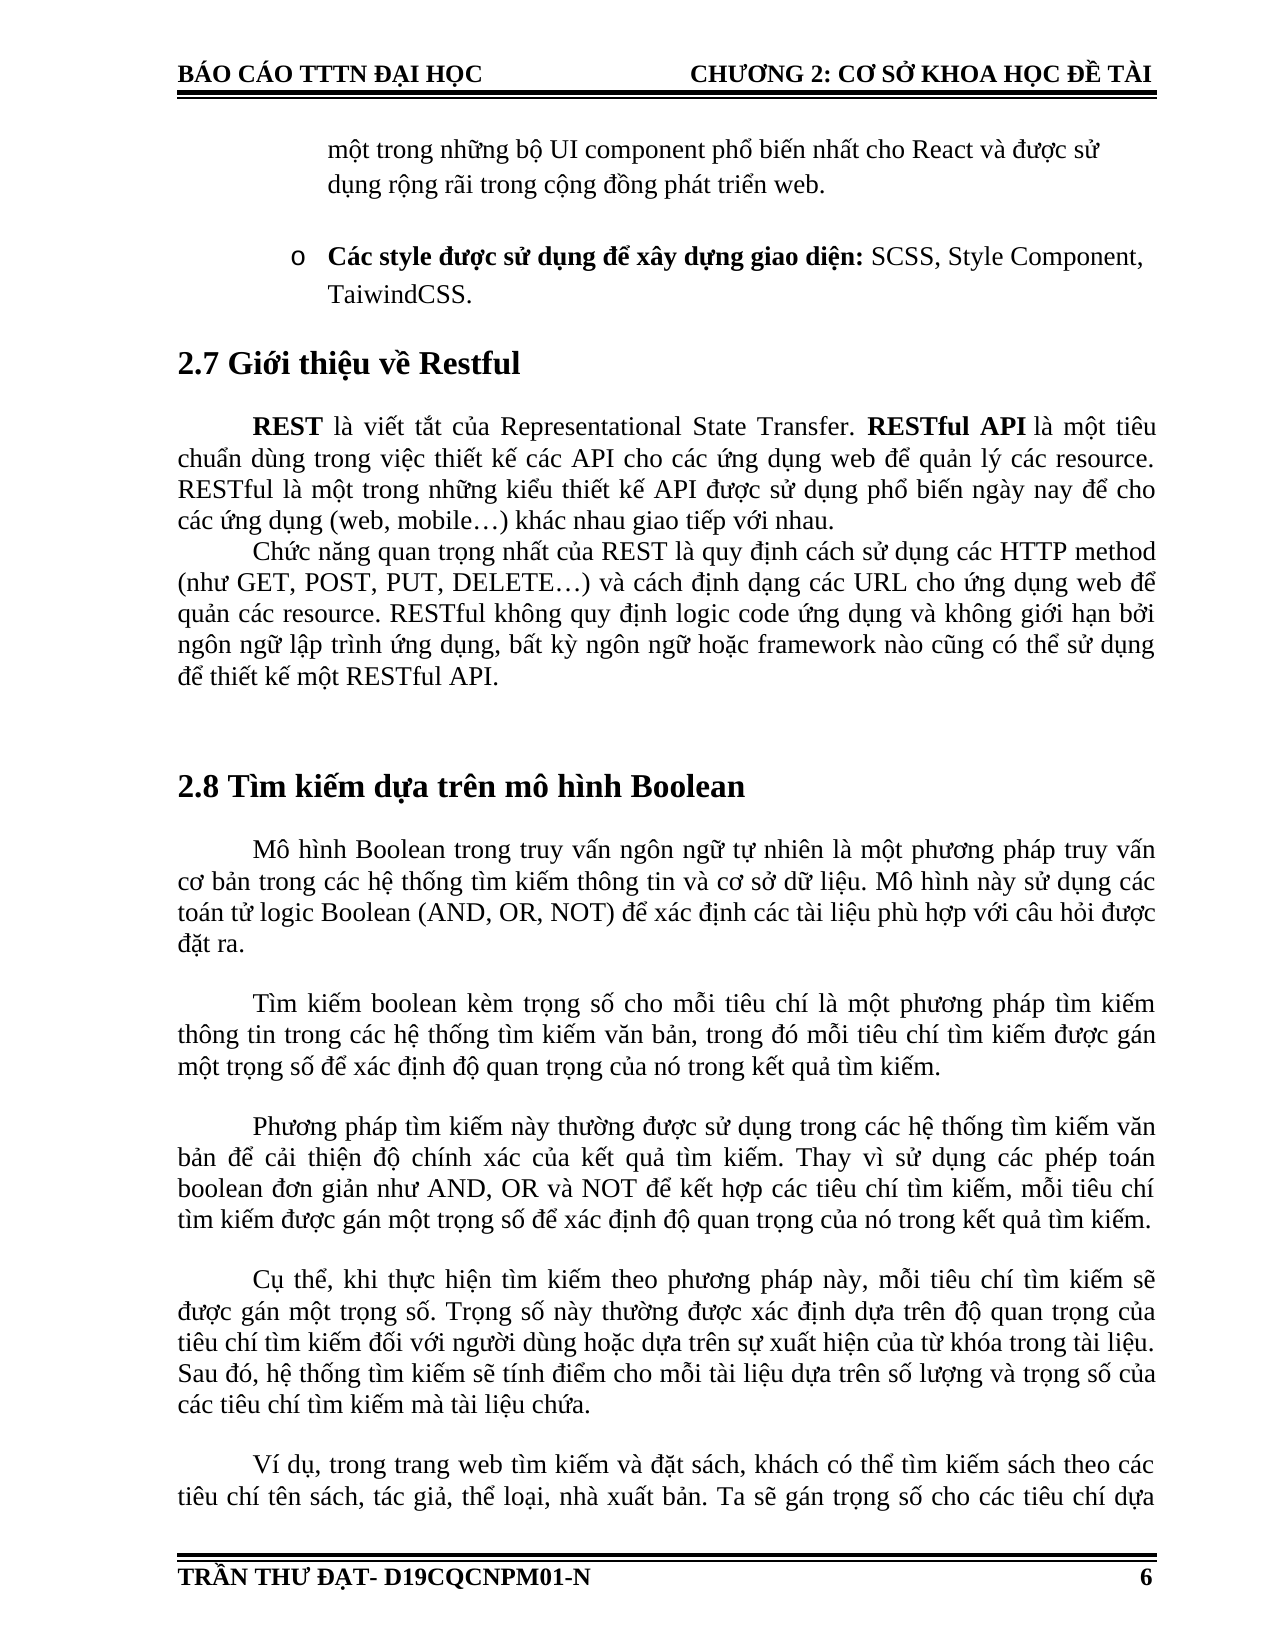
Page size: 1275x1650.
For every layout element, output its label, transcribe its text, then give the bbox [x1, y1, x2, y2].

text Mô hình Boolean trong truy vấn ngôn ngữ tự nhiên là một phương pháp truy vấn cơ bản trong các hệ thống tìm kiếm thông tin và cơ sở dữ liệu. Mô hình này sử dụng các toán tử logic Boolean (AND, OR, NOT) để xác định các tài liệu phù hợp với câu hỏi được đặt ra. [177, 833, 1157, 958]
text Chức năng quan trọng nhất của REST là quy định cách sử dụng các HTTP method (như GET, POST, PUT, DELETE…) và cách định dạng các URL cho ứng dụng web để quản các resource. RESTful không quy định logic code ứng dụng và không giới hạn bởi ngôn ngữ lập trình ứng dụng, bất kỳ ngôn ngữ hoặc framework nào cũng có thể sử dụng để thiết kế một RESTful API. [177, 535, 1157, 691]
subtitle 2.8 Tìm kiếm dựa trên mô hình Boolean [177, 766, 1157, 804]
text Tìm kiếm boolean kèm trọng số cho mỗi tiêu chí là một phương pháp tìm kiếm thông tin trong các hệ thống tìm kiếm văn bản, trong đó mỗi tiêu chí tìm kiếm được gán một trọng số để xác định độ quan trọng của nó trong kết quả tìm kiếm. [177, 987, 1157, 1081]
text Phương pháp tìm kiếm này thường được sử dụng trong các hệ thống tìm kiếm văn bản để cải thiện độ chính xác của kết quả tìm kiếm. Thay vì sử dụng các phép toán boolean đơn giản như AND, OR và NOT để kết hợp các tiêu chí tìm kiếm, mỗi tiêu chí tìm kiếm được gán một trọng số để xác định độ quan trọng của nó trong kết quả tìm kiếm. [177, 1110, 1157, 1234]
text Cụ thể, khi thực hiện tìm kiếm theo phương pháp này, mỗi tiêu chí tìm kiếm sẽ được gán một trọng số. Trọng số này thường được xác định dựa trên độ quan trọng của tiêu chí tìm kiếm đối với người dùng hoặc dựa trên sự xuất hiện của từ khóa trong tài liệu. Sau đó, hệ thống tìm kiếm sẽ tính điểm cho mỗi tài liệu dựa trên số lượng và trọng số của các tiêu chí tìm kiếm mà tài liệu chứa. [177, 1264, 1157, 1419]
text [177, 1448, 1157, 1511]
subtitle 2.7 Giới thiệu về Restful [177, 343, 1157, 381]
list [290, 133, 1157, 200]
text REST là viết tắt của Representational State Transfer. RESTful API là một tiêu chuẩn dùng trong việc thiết kế các API cho các ứng dụng web để quản lý các resource. RESTful là một trong những kiểu thiết kế API được sử dụng phổ biến ngày nay để cho các ứng dụng (web, mobile…) khác nhau giao tiếp với nhau. [177, 411, 1157, 535]
list Các style được sử dụng để xây dựng giao diện: SCSS, Style Component, TaiwindCSS. [290, 240, 1216, 309]
